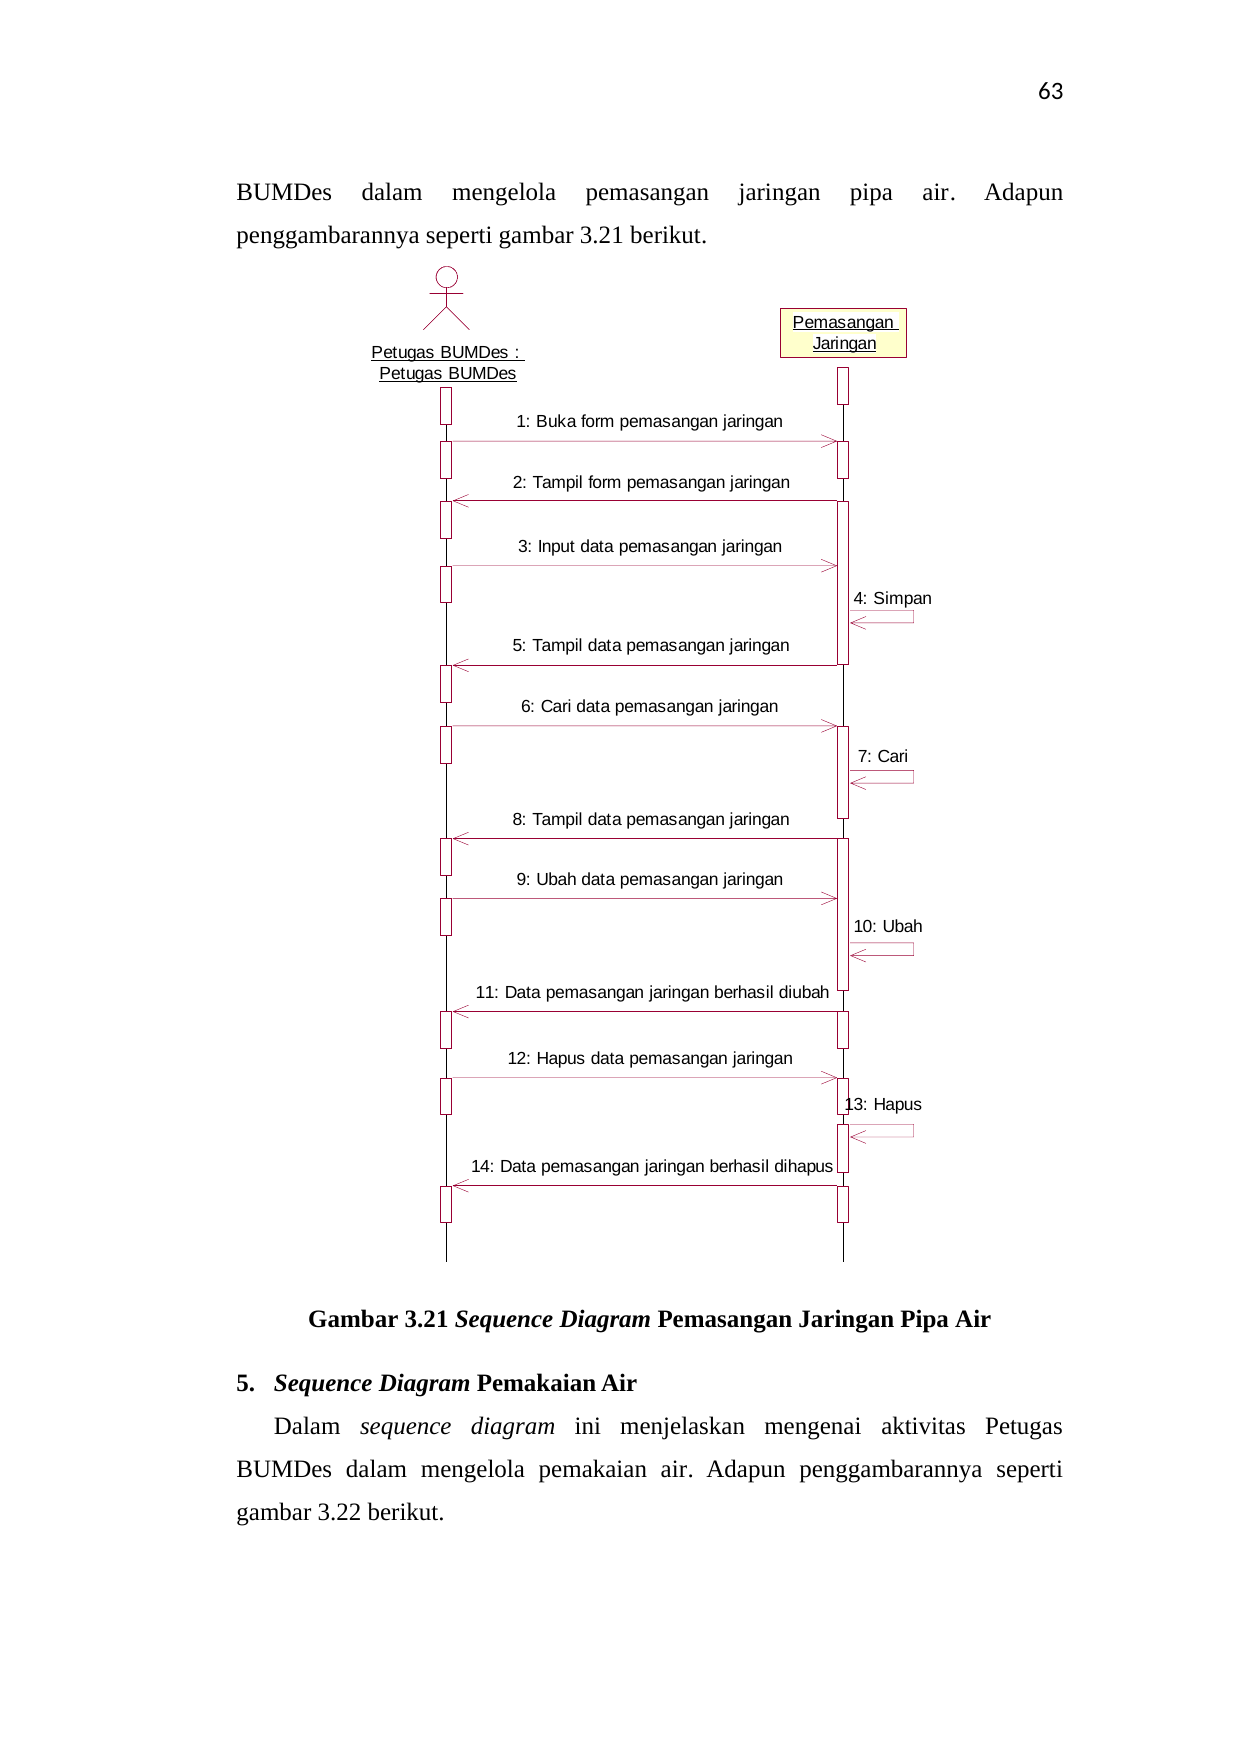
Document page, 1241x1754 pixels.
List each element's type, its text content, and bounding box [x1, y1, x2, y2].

text Dalam sequence diagram ini menjelaskan mengenai aktivitas Petugas BUMDes dalam mengelola pemakaian air. Adapun penggambarannya seperti gambar 3.22 berikut. [236, 1411, 1063, 1526]
list Sequence Diagram Pemakaian Air [236, 1368, 1063, 1397]
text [236, 177, 1063, 249]
text Gambar 3.21 Sequence Diagram Pemasangan Jaringan Pipa Air [236, 1304, 1063, 1333]
